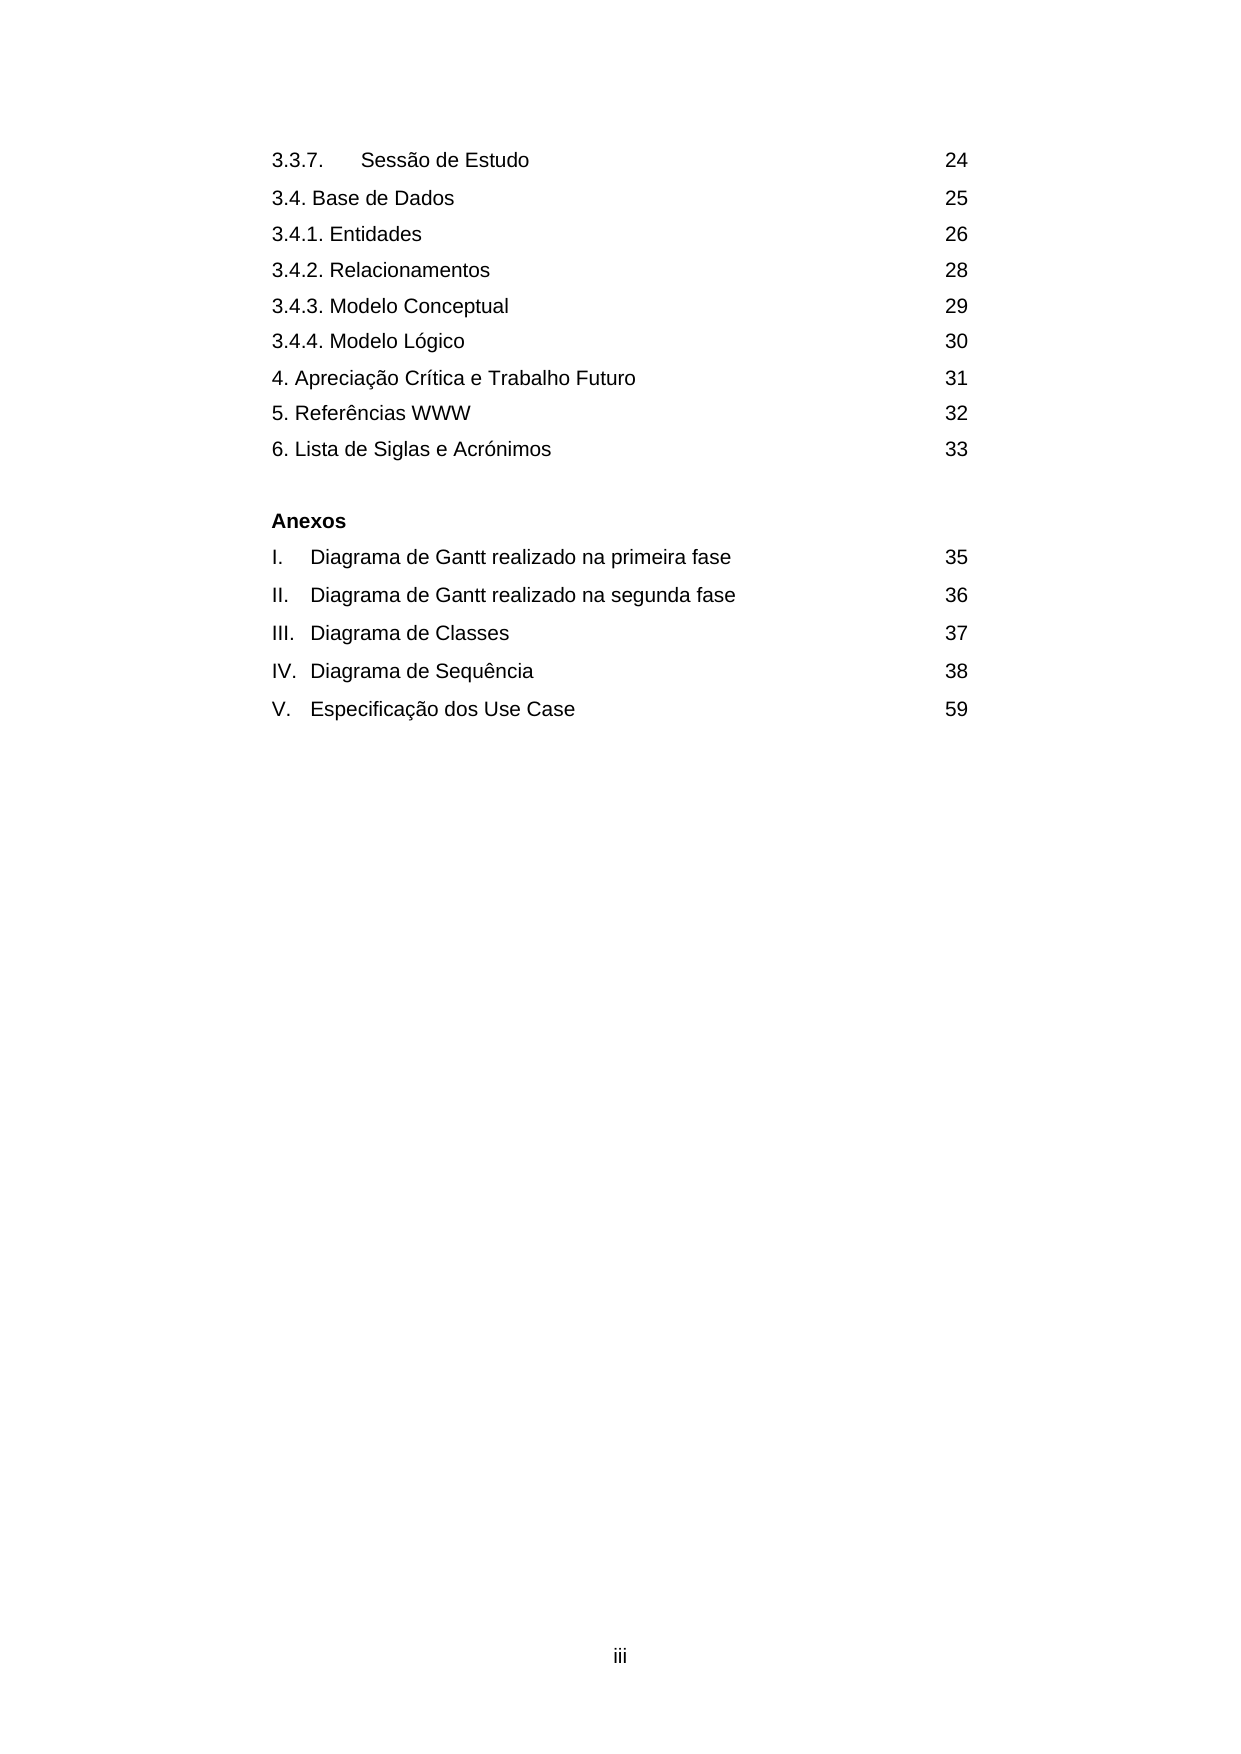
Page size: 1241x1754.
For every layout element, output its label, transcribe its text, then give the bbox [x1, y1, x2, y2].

text 3.4. Base de Dados 25 [272, 186, 1063, 209]
text 4. Apreciação Crítica e Trabalho Futuro 31 [272, 365, 1063, 389]
text IV. Diagrama de Sequência 38 [272, 659, 1063, 683]
text I. Diagrama de Gantt realizado na primeira fase 35 [272, 545, 1063, 569]
text 6. Lista de Siglas e Acrónimos 33 [272, 437, 1063, 461]
text 3.4.3. Modelo Conceptual 29 [272, 293, 1063, 317]
text V. Especificação dos Use Case 59 [272, 697, 1063, 721]
text 3.4.2. Relacionamentos 28 [272, 257, 1063, 281]
text 5. Referências WWW 32 [272, 401, 1063, 425]
text 3.4.4. Modelo Lógico 30 [272, 329, 1063, 353]
text Anexos [271, 509, 1063, 533]
text 3.3.7. Sessão de Estudo 24 [272, 148, 1063, 172]
text II. Diagrama de Gantt realizado na segunda fase 36 [272, 583, 1063, 607]
text III. Diagrama de Classes 37 [272, 621, 1063, 645]
text 3.4.1. Entidades 26 [272, 222, 1063, 246]
